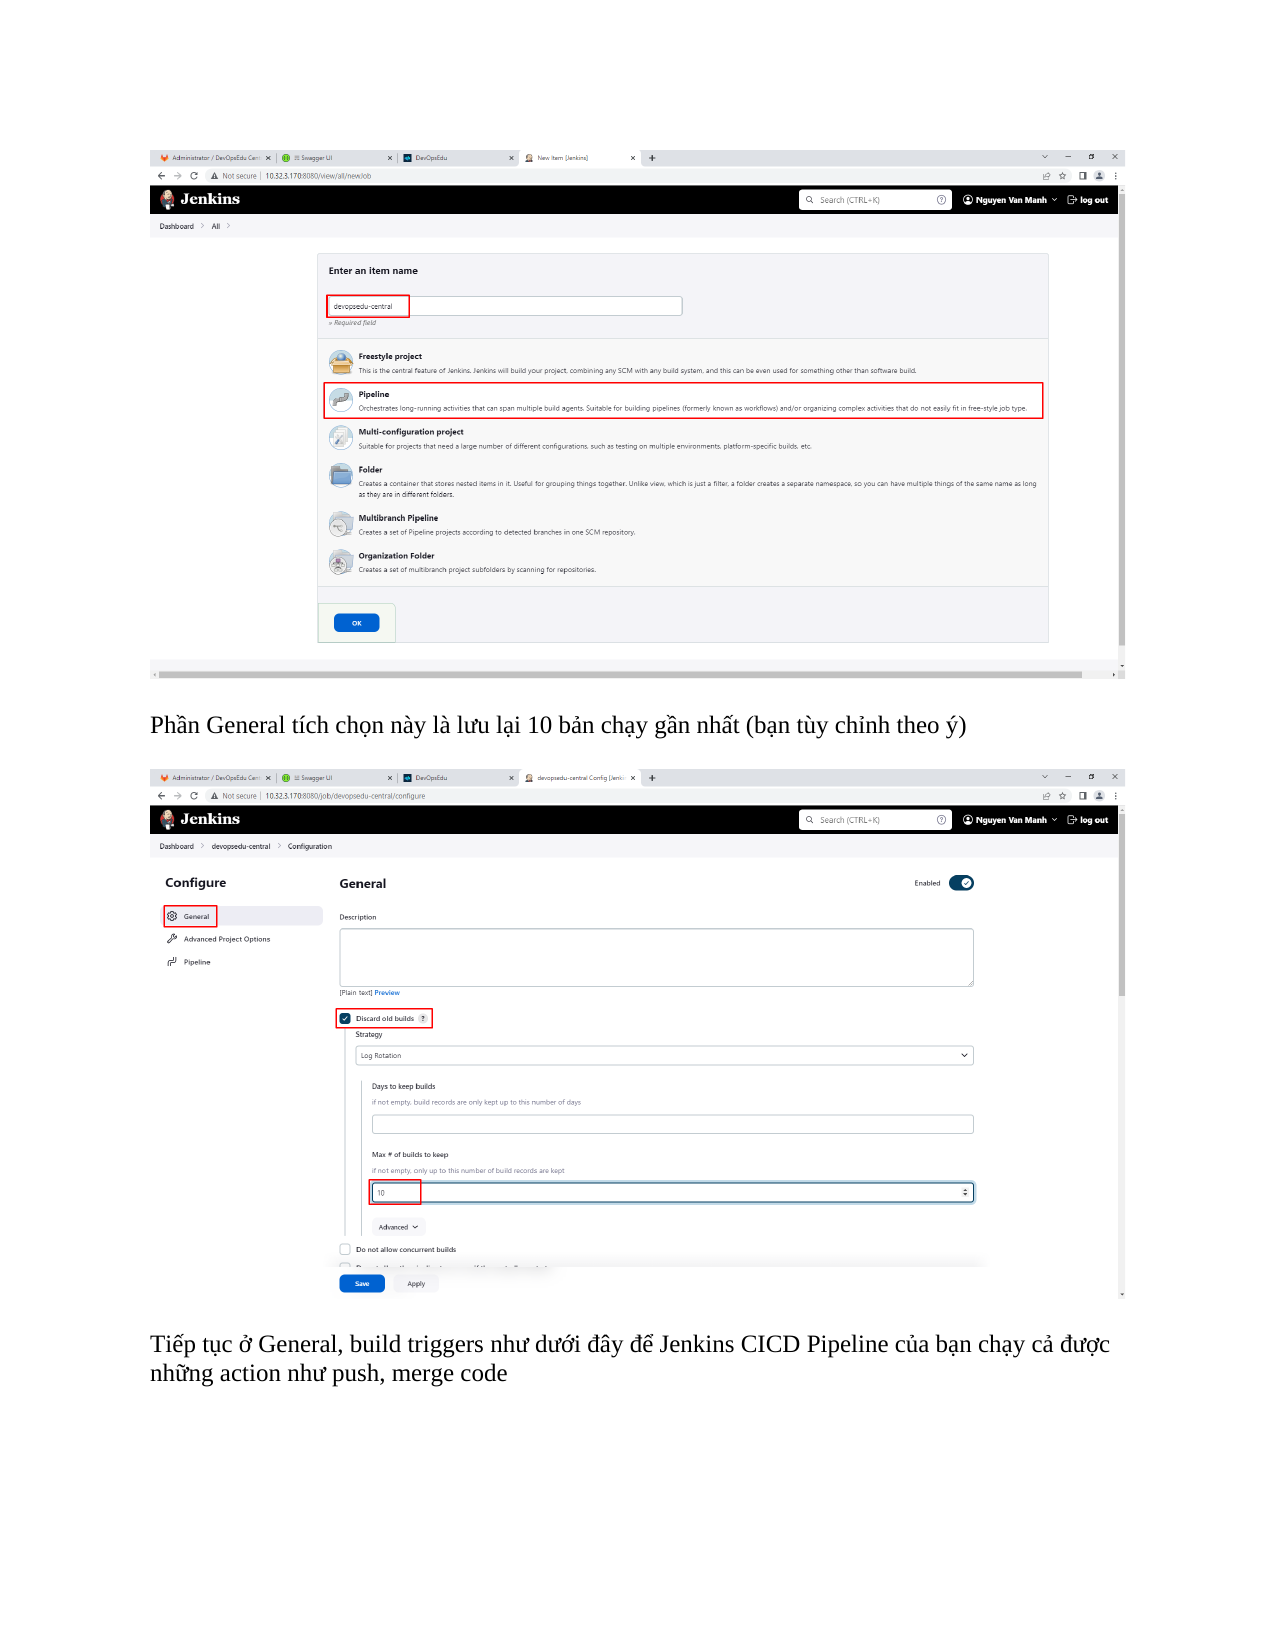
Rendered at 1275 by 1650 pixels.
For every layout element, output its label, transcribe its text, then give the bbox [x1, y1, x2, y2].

text Phần General tích chọn này là lưu lại 10 bản chạy gần nhất (bạn tùy chỉnh theo ý) [150, 710, 1125, 738]
picture [150, 769, 1125, 1299]
text Tiếp tục ở General, build triggers như dưới đây để Jenkins CICD Pipeline của bạn chạy cả được những action như push, merge code [150, 1329, 1125, 1387]
picture [150, 150, 1125, 679]
